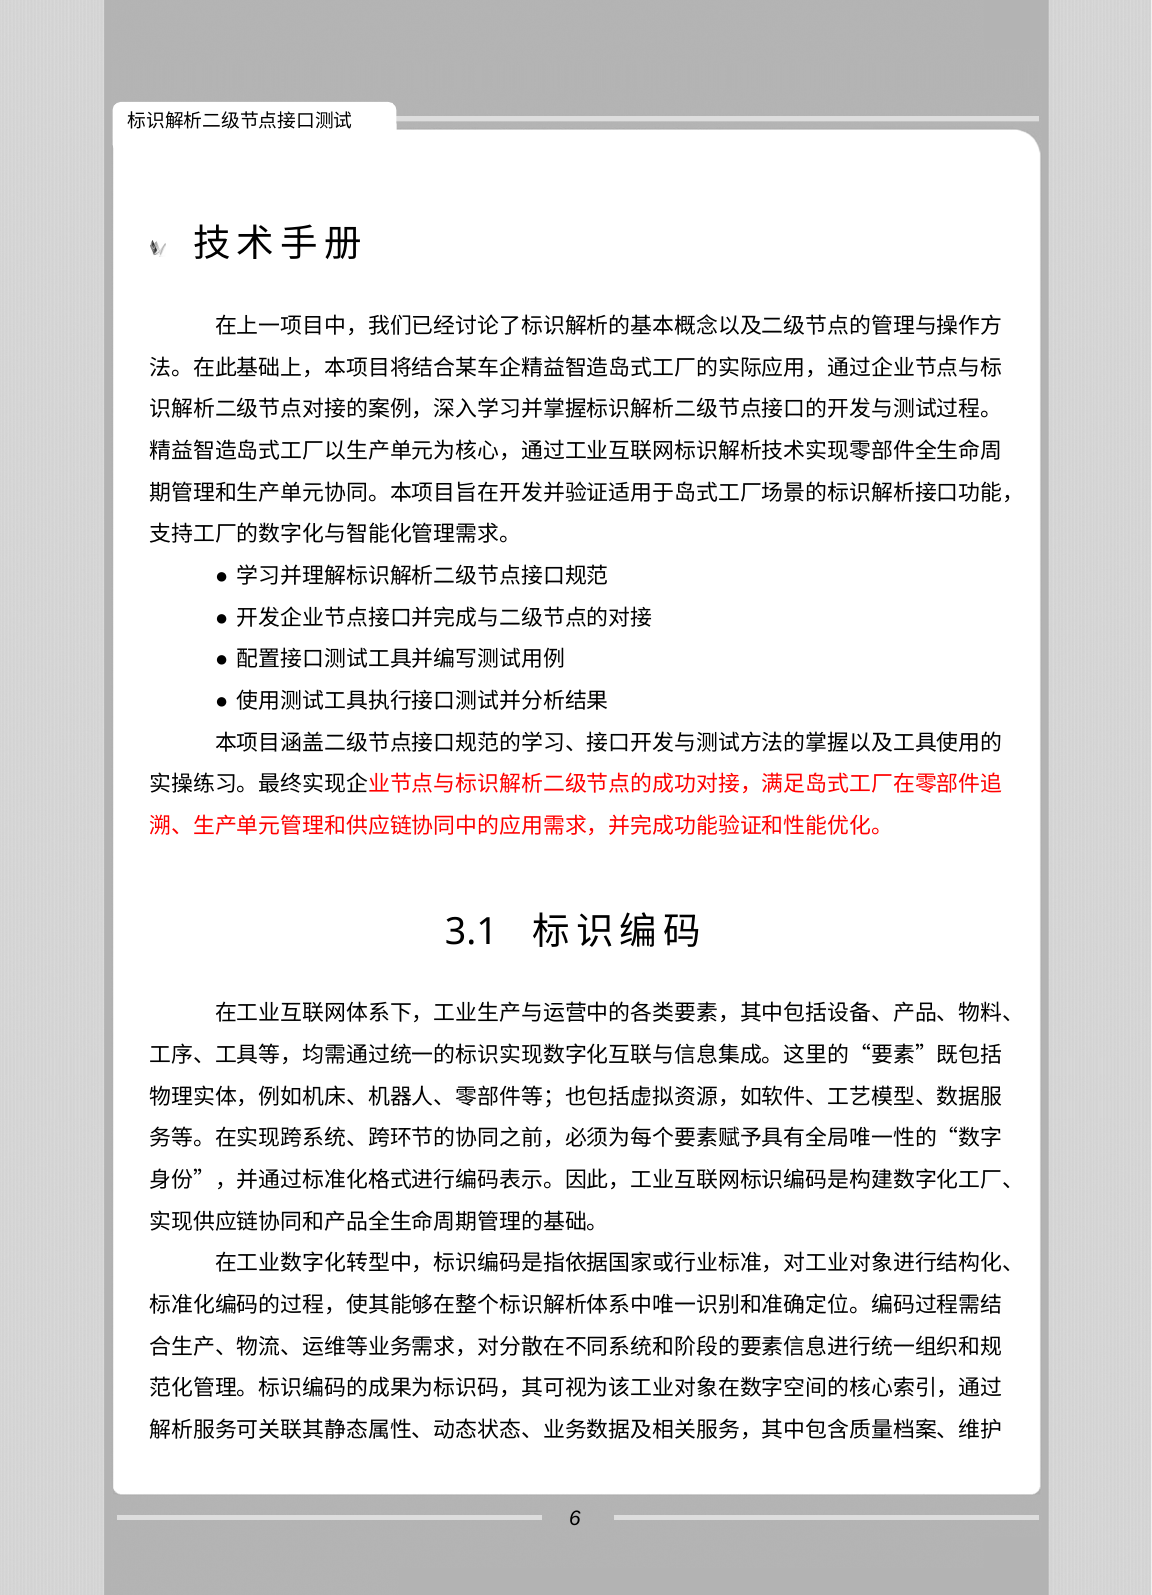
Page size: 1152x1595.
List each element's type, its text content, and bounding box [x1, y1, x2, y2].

subtitle 技术手册 [149, 199, 1002, 282]
text 在工业互联网体系下，工业生产与运营中的各类要素，其中包括设备、产品、物料、工序、工具等，均需通过统一的标识实现数字化互联与信息集成。这里的“要素”既包括物理实体，例如机床、机器人、零部件等；也包括虚拟资源，如软件、工艺模型、数据服务等。在实现跨系统、跨环节的协同之前，必须为每个要素赋予具有全局唯一性的“数字身份”，并通过标准化格式进行编码表示。因此，工业互联网标识编码是构建数字化工厂、实现供应链协同和产品全生命周期管理的基础。 [149, 990, 1002, 1240]
list 使用测试工具执行接口测试并分析结果 [193, 678, 1002, 719]
subtitle 3.1 标识编码 [149, 886, 1002, 969]
list 配置接口测试工具并编写测试用例 [193, 636, 1002, 678]
text 在上一项目中，我们已经讨论了标识解析的基本概念以及二级节点的管理与操作方法。在此基础上，本项目将结合某车企精益智造岛式工厂的实际应用，通过企业节点与标识解析二级节点对接的案例，深入学习并掌握标识解析二级节点接口的开发与测试过程。精益智造岛式工厂以生产单元为核心，通过工业互联网标识解析技术实现零部件全生命周期管理和生产单元协同。本项目旨在开发并验证适用于岛式工厂场景的标识解析接口功能，支持工厂的数字化与智能化管理需求。 [149, 303, 1002, 553]
list 开发企业节点接口并完成与二级节点的对接 [193, 594, 1002, 636]
text 本项目涵盖二级节点接口规范的学习、接口开发与测试方法的掌握以及工具使用的实操练习。最终实现企业节点与标识解析二级节点的成功对接，满足岛式工厂在零部件追溯、生产单元管理和供应链协同中的应用需求，并完成功能验证和性能优化。 [149, 719, 1002, 844]
picture [0, 0, 1152, 1595]
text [149, 1240, 1002, 1449]
list 学习并理解标识解析二级节点接口规范 [193, 553, 1002, 594]
